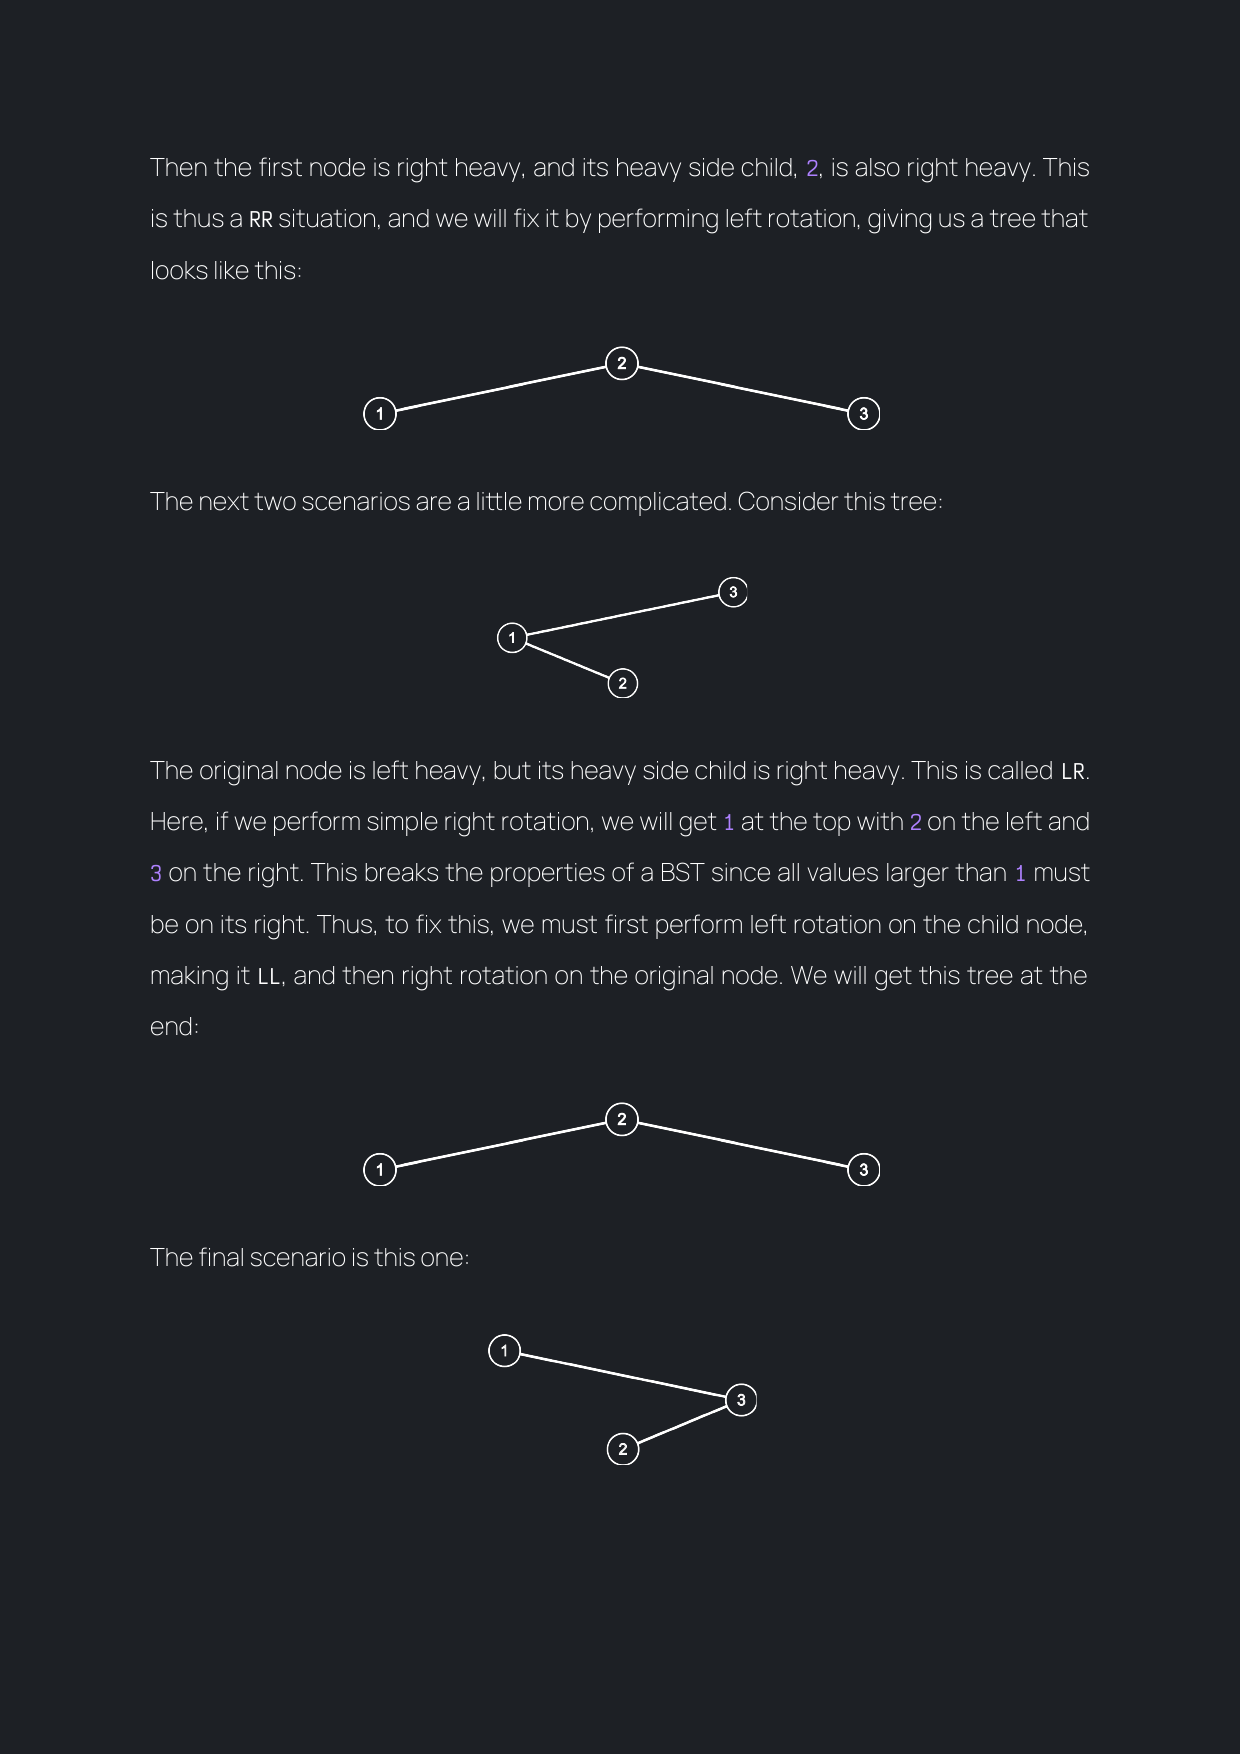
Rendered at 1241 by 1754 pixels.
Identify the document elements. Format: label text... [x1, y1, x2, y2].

text The final scenario is this one: [150, 1240, 1090, 1274]
picture [360, 1097, 880, 1186]
picture [360, 341, 880, 430]
picture [493, 572, 748, 698]
picture [483, 1328, 757, 1465]
text The original node is left heavy, but its heavy side child is right heavy. This is called LR. Here, if we perform simple right rotation, we will get 1 at the top with 2 on the left and 3 on the right. This breaks the properties of a BST since all values larger than 1 must be on its right. Thus, to fix this, we must first perform left rotation on the child node, making it LL, and then right rotation on the original node. We will get this tree at the end: [150, 753, 1090, 1043]
text The next two scenarios are a little more complicated. Consider this tree: [150, 484, 1090, 518]
text Then the first node is right heavy, and its heavy side child, 2, is also right heavy. This is thus a RR situation, and we will fix it by performing left rotation, giving us a tree that looks like this: [150, 150, 1090, 287]
